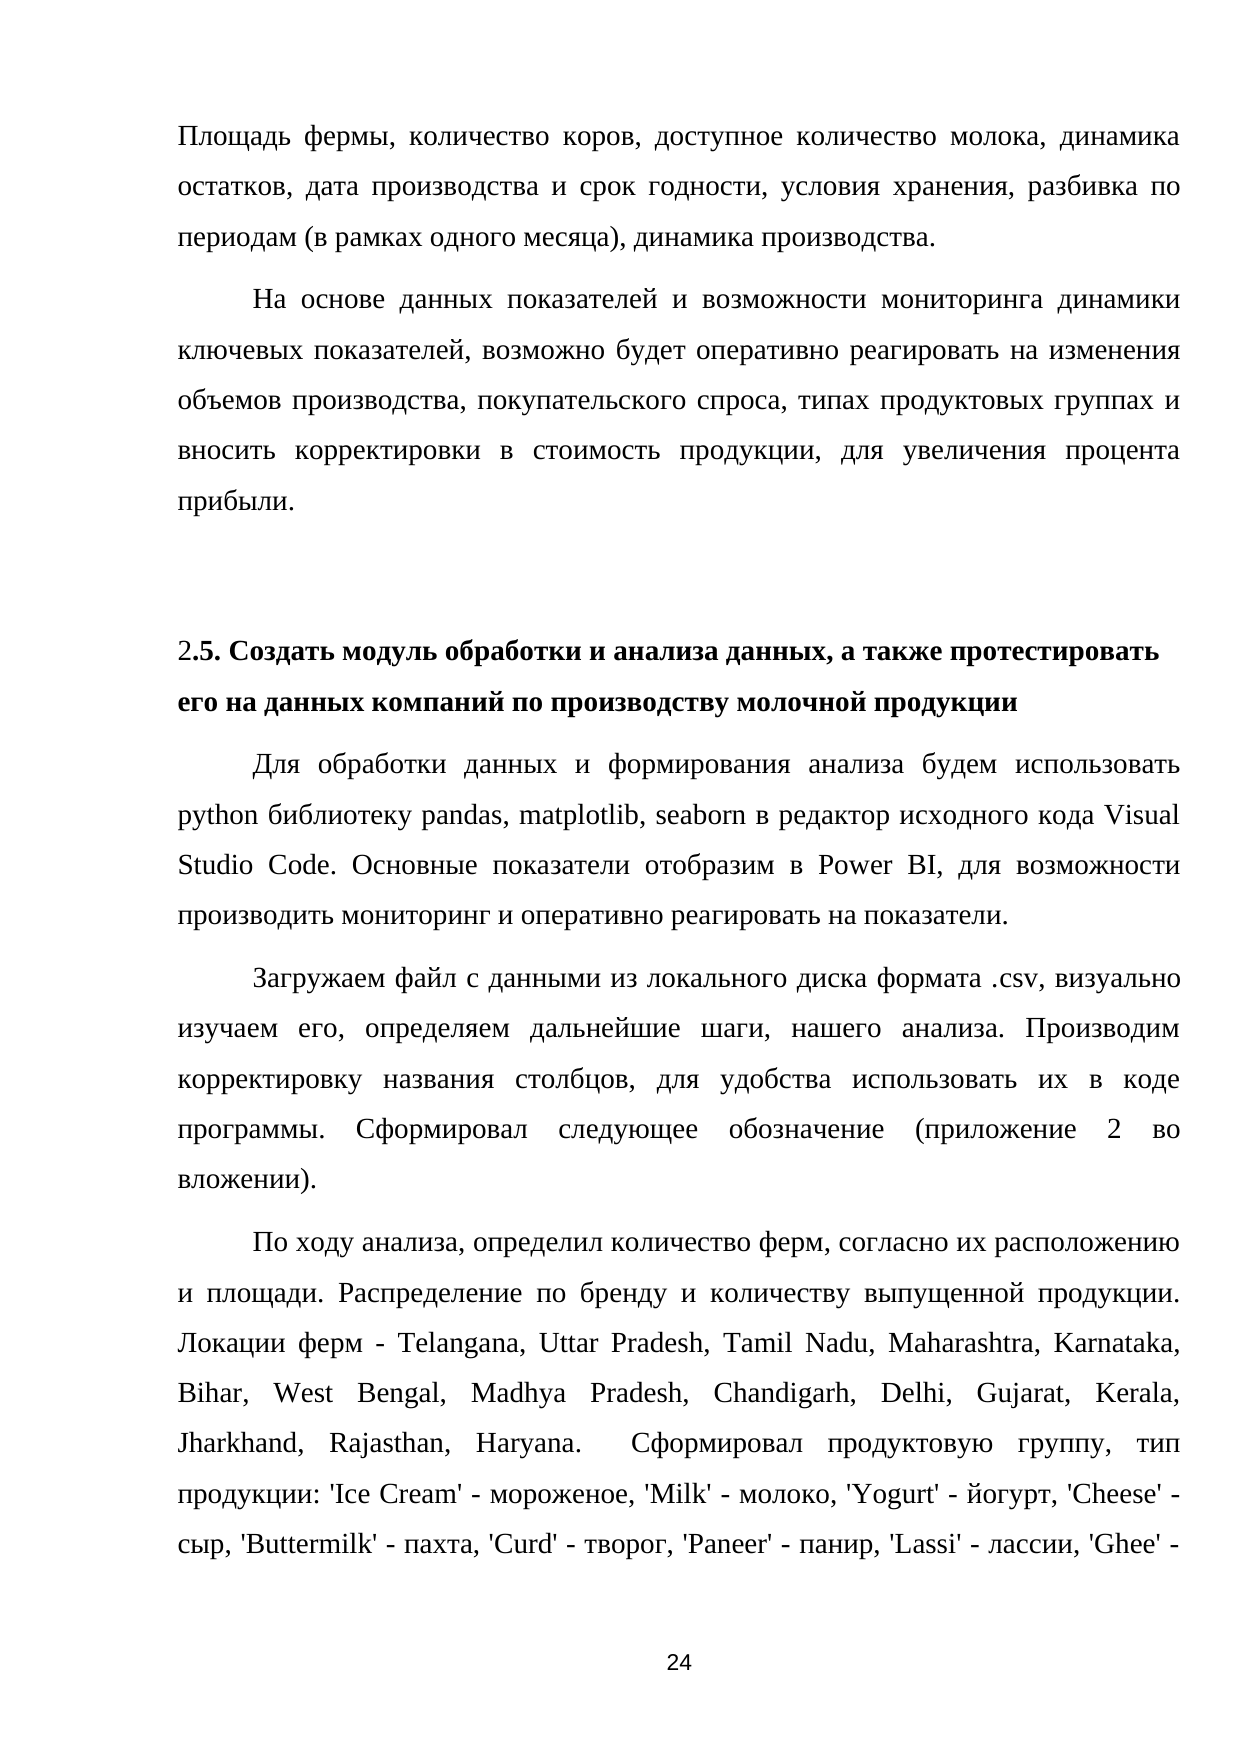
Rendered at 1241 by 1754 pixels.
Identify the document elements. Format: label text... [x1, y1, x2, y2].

text Площадь фермы, количество коров, доступное количество молока, динамика остатков, дата производства и срок годности, условия хранения, разбивка по периодам (в рамках одного месяца), динамика производства. [177, 118, 1181, 252]
text Загружаем файл с данными из локального диска формата .csv, визуально изучаем его, определяем дальнейшие шаги, нашего анализа. Производим корректировку названия столбцов, для удобства использовать их в коде программы. Сформировал следующее обозначение (приложение 2 во вложении). [177, 960, 1181, 1195]
text Для обработки данных и формирования анализа будем использовать python библиотеку pandas, matplotlib, seaborn в редактор исходного кода Visual Studio Code. Основные показатели отобразим в Power BI, для возможности производить мониторинг и оперативно реагировать на показатели. [177, 747, 1181, 931]
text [177, 1224, 1181, 1560]
subtitle 2.5. Создать модуль обработки и анализа данных, а также протестировать его на данных компаний по производству молочной продукции [177, 633, 1181, 717]
text На основе данных показателей и возможности мониторинга динамики ключевых показателей, возможно будет оперативно реагировать на изменения объемов производства, покупательского спроса, типах продуктовых группах и вносить корректировки в стоимость продукции, для увеличения процента прибыли. [177, 282, 1181, 516]
